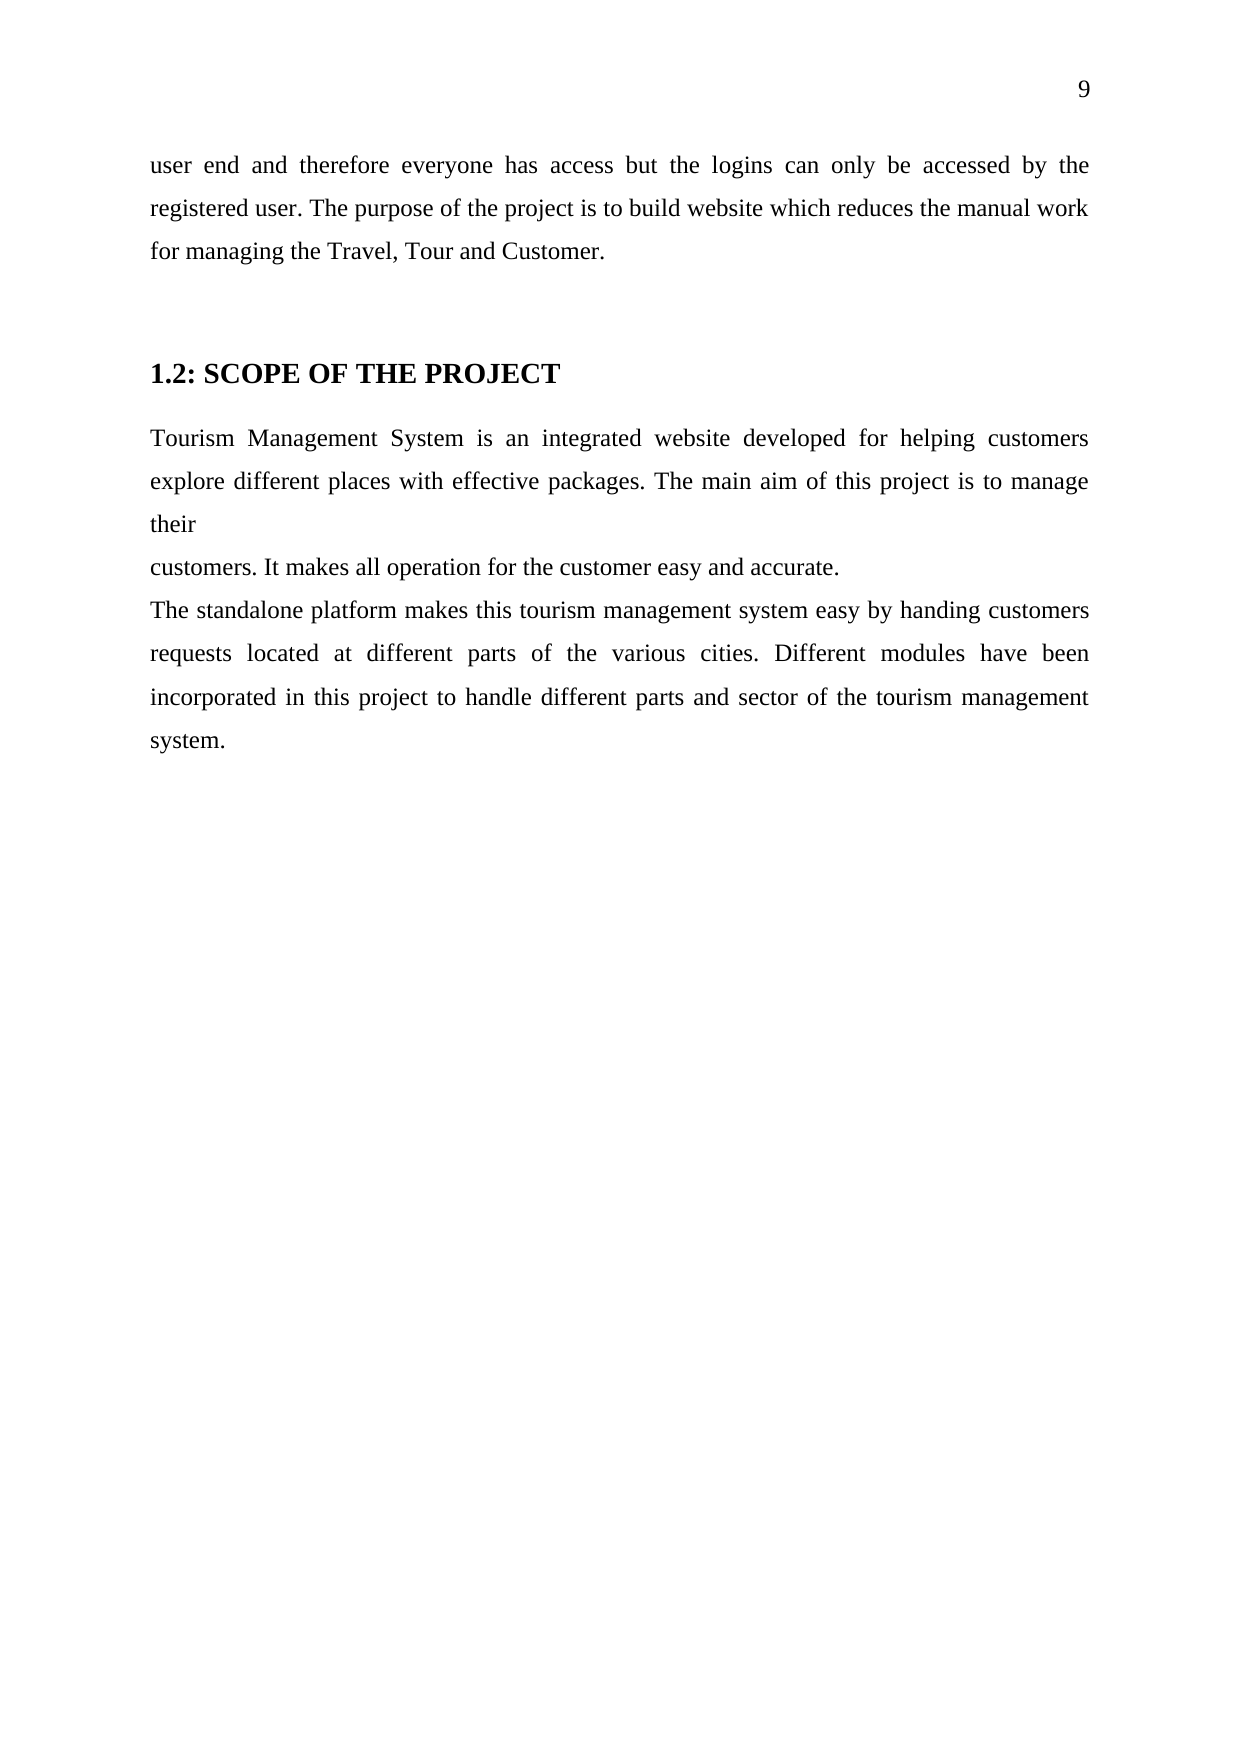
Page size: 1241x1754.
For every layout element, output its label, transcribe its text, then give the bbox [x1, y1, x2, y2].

text 1.2: SCOPE OF THE PROJECT [150, 356, 1090, 389]
text Tourism Management System is an integrated website developed for helping customers explore different places with effective packages. The main aim of this project is to manage their [150, 423, 1090, 538]
text The standalone platform makes this tourism management system easy by handing customers requests located at different parts of the various cities. Different modules have been incorporated in this project to handle different parts and sector of the tourism management system. [150, 595, 1090, 753]
text customers. It makes all operation for the customer easy and accurate. [150, 552, 1090, 581]
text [150, 150, 1090, 265]
